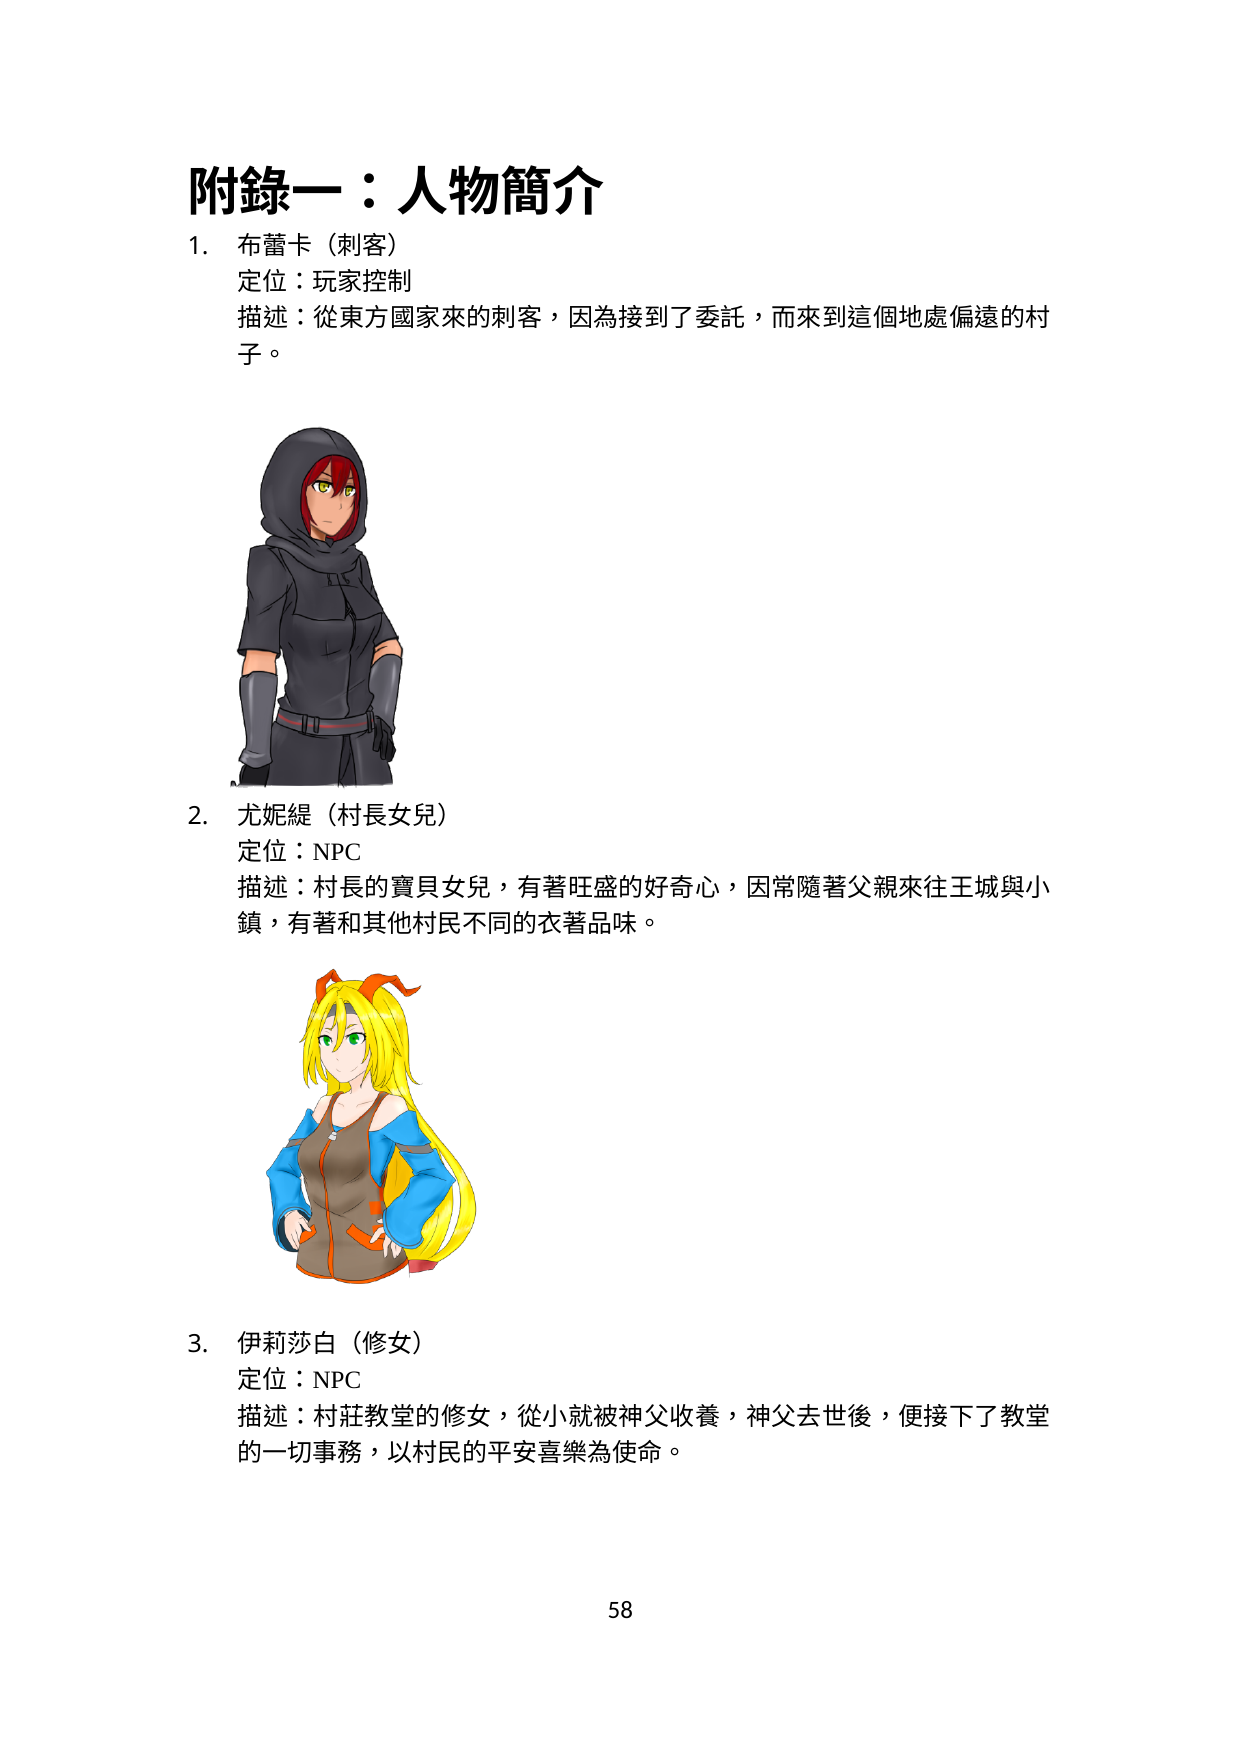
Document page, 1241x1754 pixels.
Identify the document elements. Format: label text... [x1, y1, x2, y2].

text 定位：玩家控制 [237, 262, 1053, 298]
text 附錄一：人物簡介 [187, 150, 1053, 225]
text 定位：NPC [237, 1360, 1053, 1396]
text 定位：NPC [237, 831, 1053, 868]
list 伊莉莎白（修女） [187, 1324, 1053, 1360]
list 尤妮緹（村長女兒） [187, 795, 1053, 831]
text 描述：村長的寶貝女兒，有著旺盛的好奇心，因常隨著父親來往王城與小鎮，有著和其他村民不同的衣著品味。 [237, 868, 1053, 940]
picture [187, 370, 483, 796]
picture [187, 940, 483, 1294]
list 布蕾卡（刺客） [187, 225, 1053, 262]
text 描述：村莊教堂的修女，從小就被神父收養，神父去世後，便接下了教堂的一切事務，以村民的平安喜樂為使命。 [237, 1396, 1053, 1469]
text 描述：從東方國家來的刺客，因為接到了委託，而來到這個地處偏遠的村子。 [237, 298, 1053, 370]
